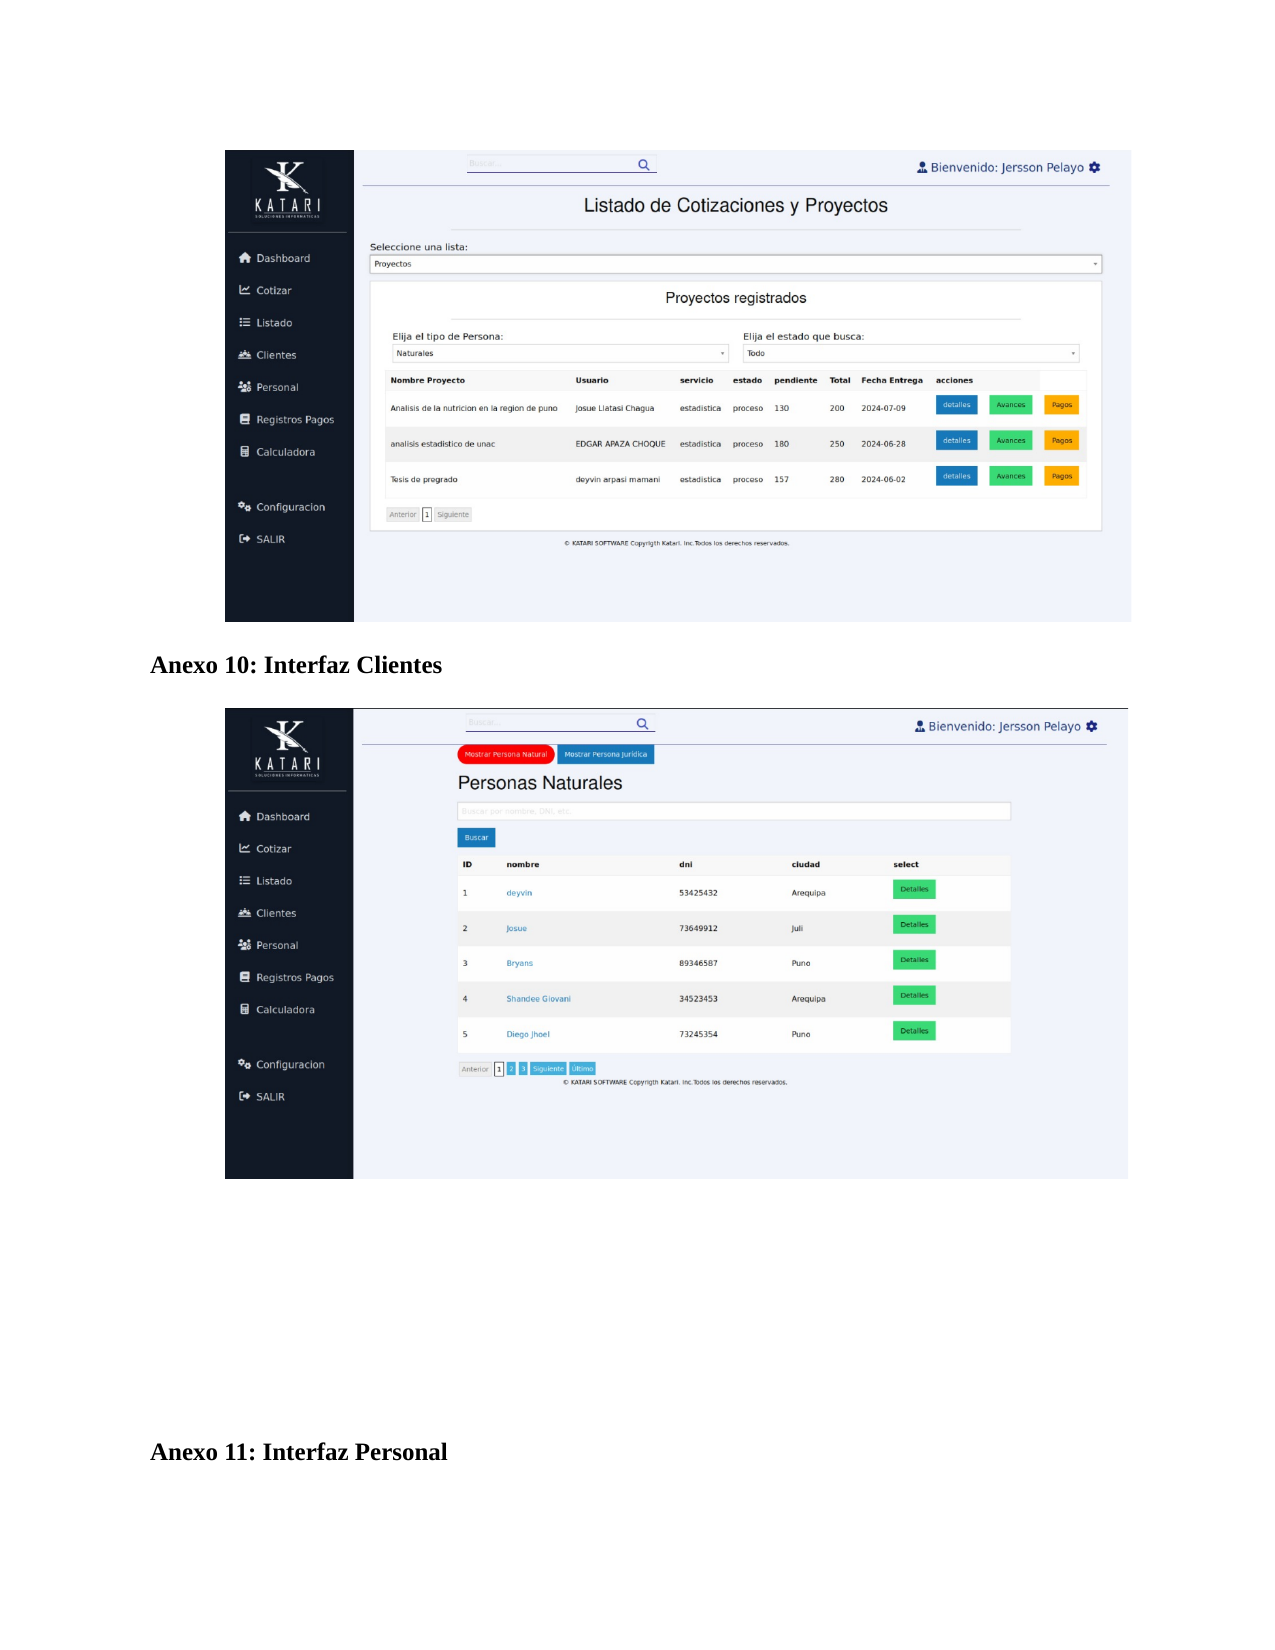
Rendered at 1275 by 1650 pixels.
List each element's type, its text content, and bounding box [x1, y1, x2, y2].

text Anexo 10: Interfaz Clientes [150, 651, 1125, 679]
picture [225, 708, 1129, 1179]
picture [225, 150, 1132, 622]
text Anexo 11: Interfaz Personal [150, 1437, 1125, 1466]
